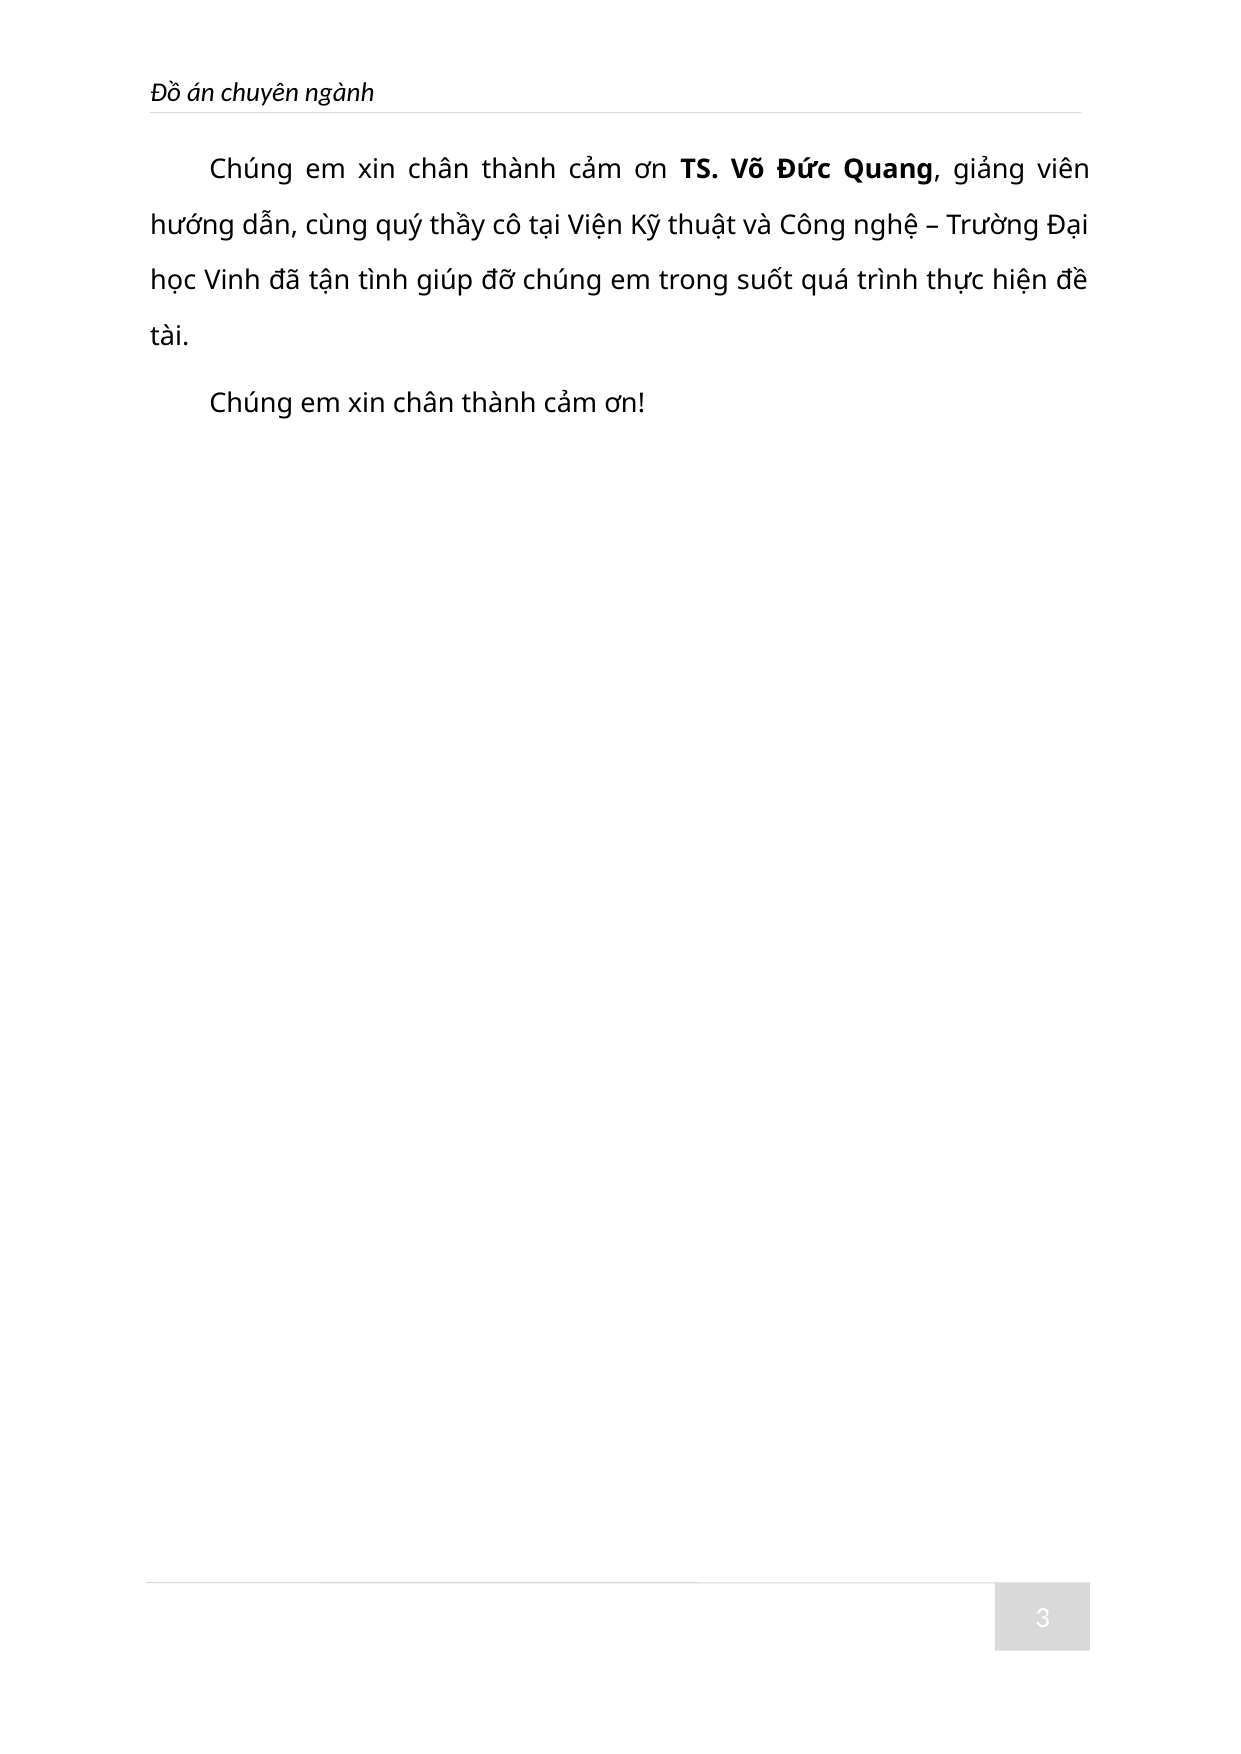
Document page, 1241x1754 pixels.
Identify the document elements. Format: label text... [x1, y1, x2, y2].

text Chúng em xin chân thành cảm ơn TS. Võ Đức Quang, giảng viên hướng dẫn, cùng quý thầy cô tại Viện Kỹ thuật và Công nghệ – Trường Đại học Vinh đã tận tình giúp đỡ chúng em trong suốt quá trình thực hiện đề tài. [150, 150, 1090, 353]
text Chúng em xin chân thành cảm ơn! [150, 384, 1090, 421]
